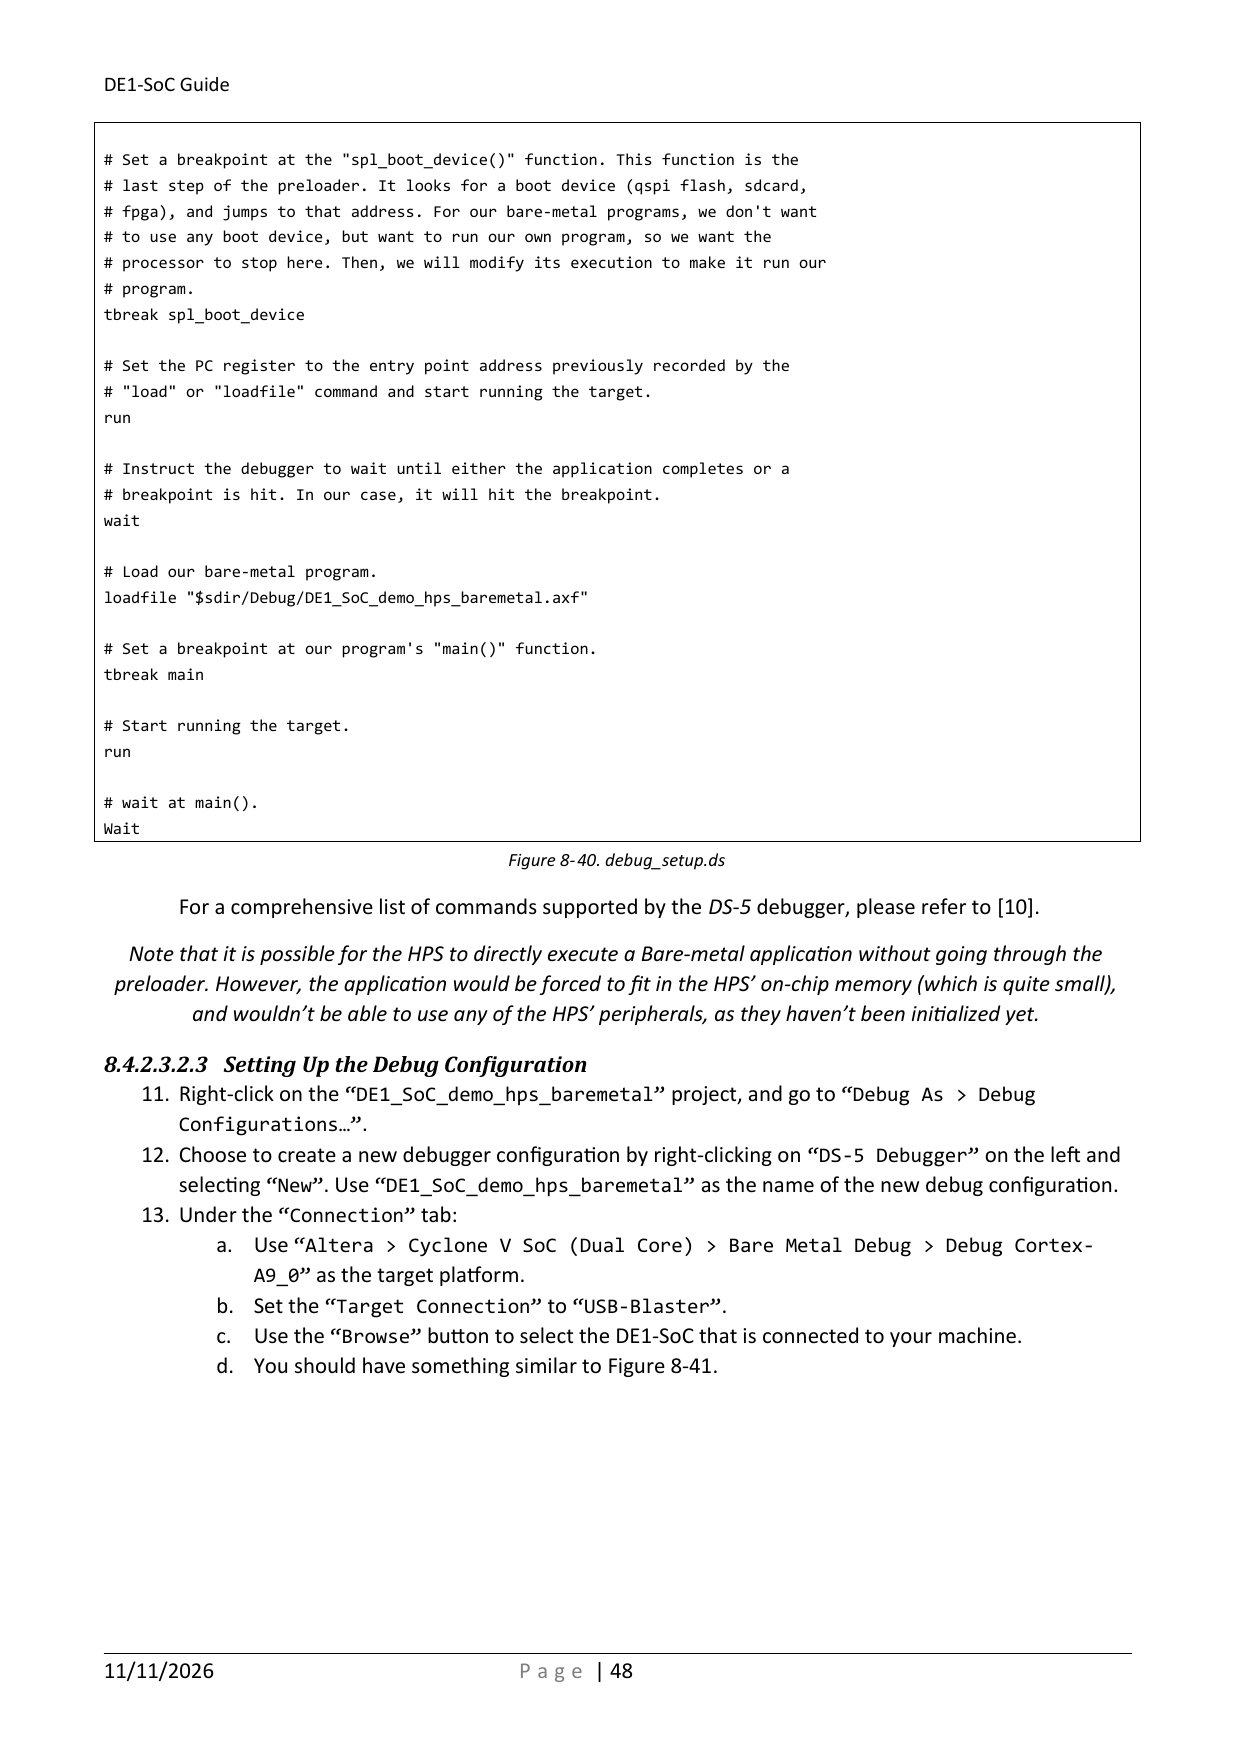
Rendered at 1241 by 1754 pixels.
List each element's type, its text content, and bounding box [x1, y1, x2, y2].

text Wait [95, 816, 1140, 841]
text run [95, 405, 1140, 427]
subtitle Setting Up the Debug Configuration [103, 1050, 1132, 1077]
list For a comprehensive list of commands supported by the DS-5 debugger, please refer to . [178, 892, 1132, 920]
text # last step of the preloader. It looks for a boot device (qspi flash, sdcard, [95, 173, 1140, 196]
list Right-click on the “DE1_SoC_demo_hps_baremetal” project, and go to “Debug As > Debug Configurations…”. [141, 1079, 1132, 1138]
list Under the “Connection” tab: [141, 1200, 1132, 1228]
list Set the “Target Connection” to “USB-Blaster”. [216, 1291, 1132, 1319]
text # fpga), and jumps to that address. For our bare-metal programs, we don't want [95, 199, 1140, 221]
text # program. [95, 276, 1140, 299]
text loadfile "$sdir/Debug/DE1_SoC_demo_hps_baremetal.axf" [95, 585, 1140, 607]
list Choose to create a new debugger configuration by right-clicking on “DS-5 Debugger” on the left and selecting “New”. Use “DE1_SoC_demo_hps_baremetal” as the name of the new debug configuration. [141, 1140, 1132, 1198]
text # to use any boot device, but want to run our own program, so we want the [95, 224, 1140, 247]
text # "load" or "loadfile" command and start running the target. [95, 379, 1140, 402]
text # Start running the target. [95, 713, 1140, 736]
text # wait at main(). [95, 791, 1140, 813]
text run [95, 739, 1140, 762]
text tbreak main [95, 662, 1140, 684]
text # Set the PC register to the entry point address previously recorded by the [95, 353, 1140, 376]
text # Set a breakpoint at our program's "main()" function. [95, 636, 1140, 659]
text # breakpoint is hit. In our case, it will hit the breakpoint. [95, 482, 1140, 504]
text # processor to stop here. Then, we will modify its execution to make it run our [95, 250, 1140, 273]
list Use “Altera > Cyclone V SoC (Dual Core) > Bare Metal Debug > Debug Cortex-A9_0” as the target platform. [216, 1230, 1132, 1289]
text # Load our bare-metal program. [95, 559, 1140, 582]
text # Instruct the debugger to wait until either the application completes or a [95, 456, 1140, 479]
text # Set a breakpoint at the "spl_boot_device()" function. This function is the [95, 147, 1140, 170]
text tbreak spl_boot_device [95, 302, 1140, 324]
text wait [95, 508, 1140, 530]
text Note that it is possible for the HPS to directly execute a Bare-metal application without going through the preloader. However, the application would be forced to fit in the HPS’ on-chip memory (which is quite small), and wouldn’t be able to use any of the HPS’ peripherals, as they haven’t been initialized yet. [103, 939, 1132, 1027]
list Use the “Browse” button to select the DE1-SoC that is connected to your machine. [216, 1321, 1132, 1349]
